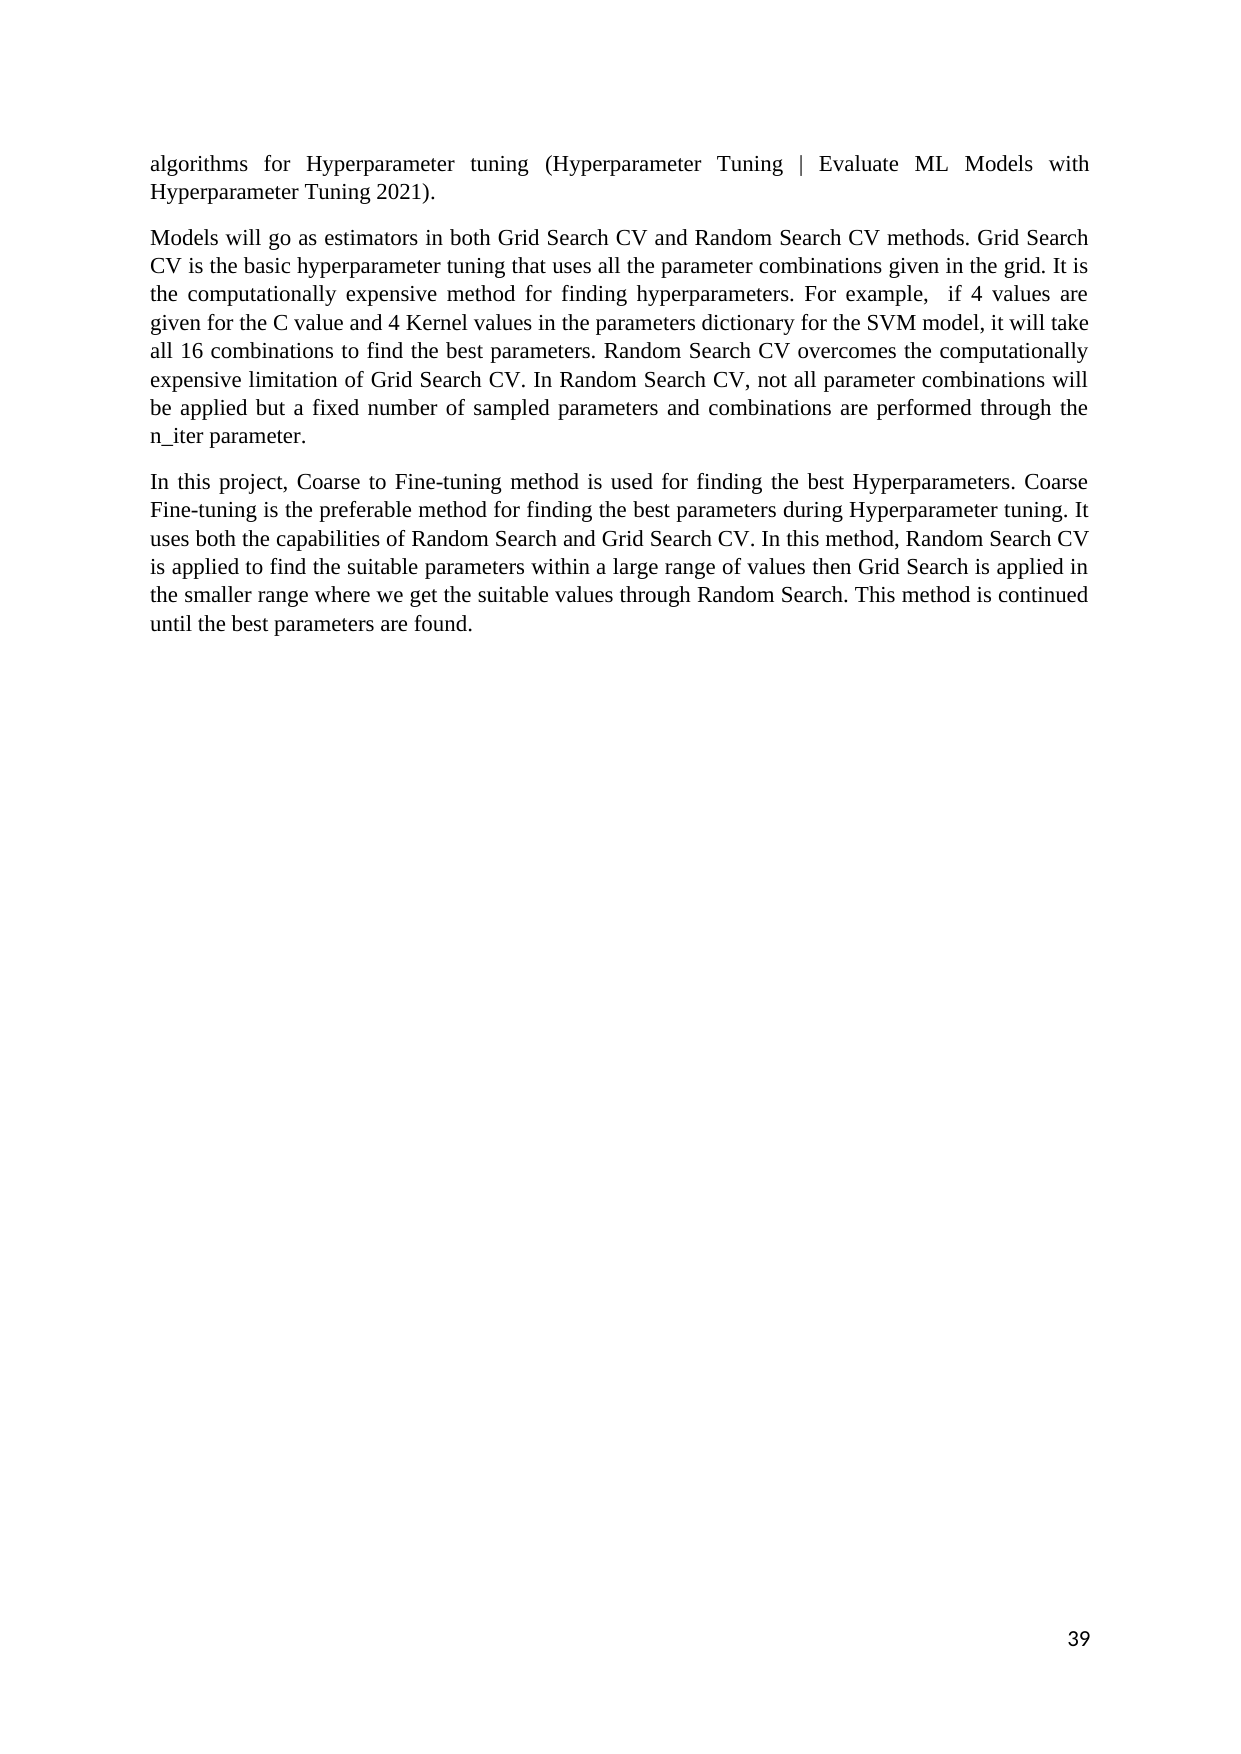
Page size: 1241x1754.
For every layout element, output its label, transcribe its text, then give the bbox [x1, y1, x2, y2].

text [150, 150, 1090, 205]
text In this project, Coarse to Fine-tuning method is used for finding the best Hyperparameters. Coarse Fine-tuning is the preferable method for finding the best parameters during Hyperparameter tuning. It uses both the capabilities of Random Search and Grid Search CV. In this method, Random Search CV is applied to find the suitable parameters within a large range of values then Grid Search is applied in the smaller range where we get the suitable values through Random Search. This method is continued until the best parameters are found. [150, 468, 1090, 636]
text Models will go as estimators in both Grid Search CV and Random Search CV methods. Grid Search CV is the basic hyperparameter tuning that uses all the parameter combinations given in the grid. It is the computationally expensive method for finding hyperparameters. For example, if 4 values are given for the C value and 4 Kernel values in the parameters dictionary for the SVM model, it will take all 16 combinations to find the best parameters. Random Search CV overcomes the computationally expensive limitation of Grid Search CV. In Random Search CV, not all parameter combinations will be applied but a fixed number of sampled parameters and combinations are performed through the n_iter parameter. [150, 223, 1090, 449]
